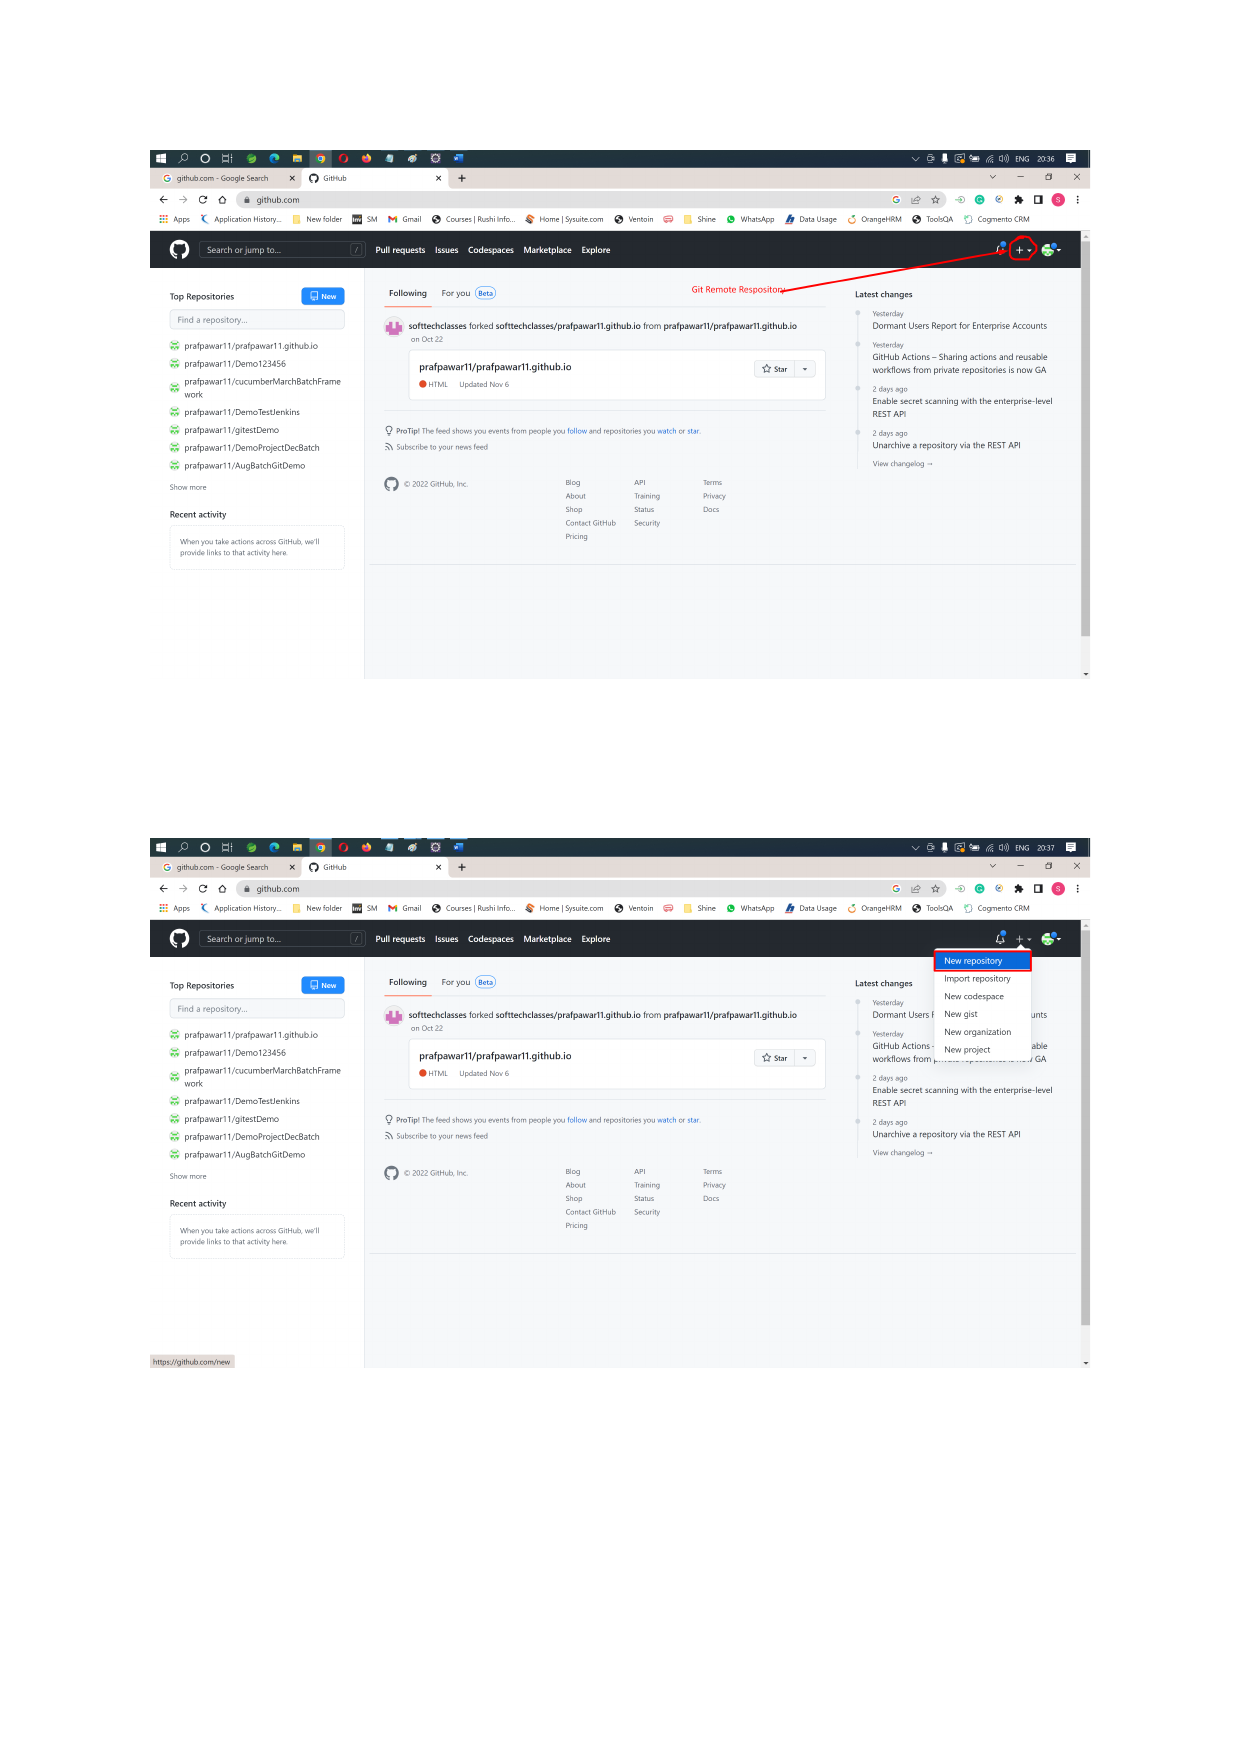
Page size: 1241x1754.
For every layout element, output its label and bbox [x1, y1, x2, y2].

picture [150, 150, 1091, 679]
picture [150, 838, 1091, 1368]
